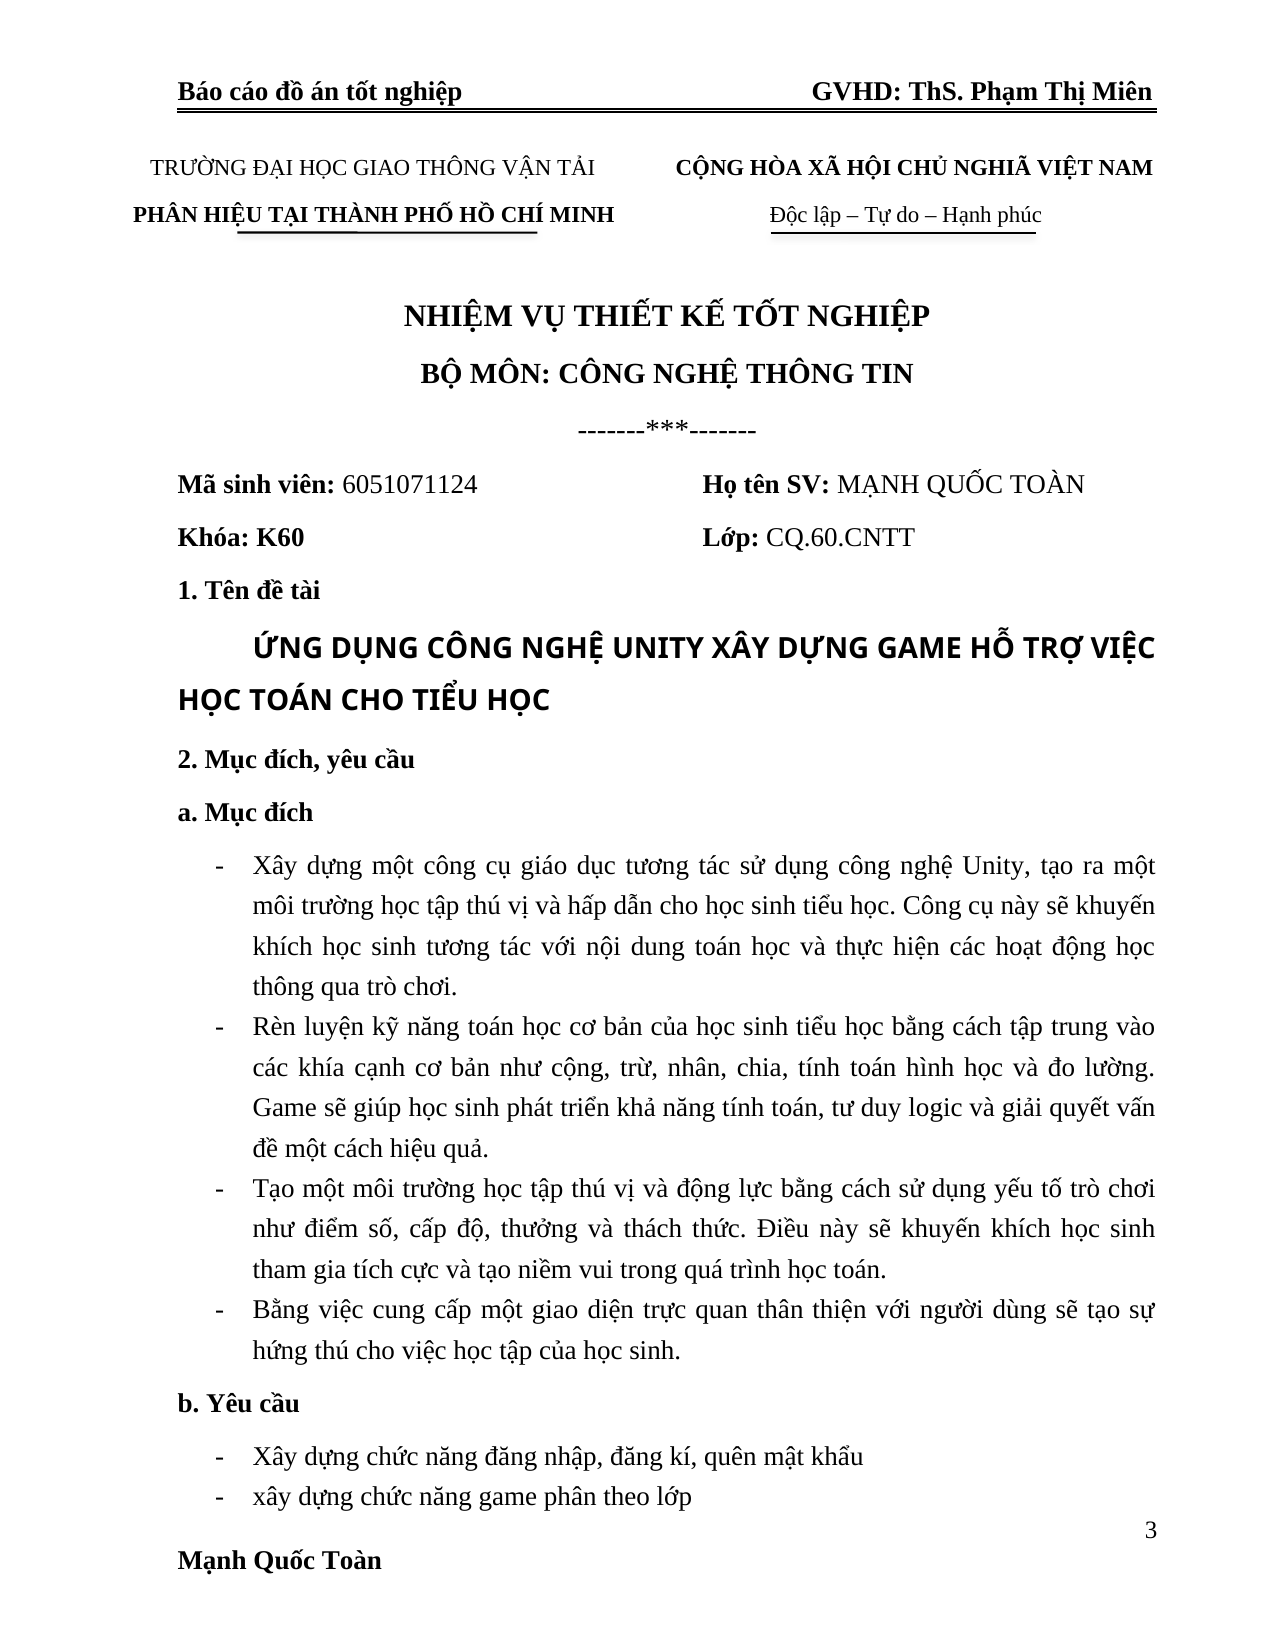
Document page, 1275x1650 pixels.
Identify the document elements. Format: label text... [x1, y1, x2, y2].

text BỘ MÔN: CÔNG NGHỆ THÔNG TIN [177, 356, 1157, 390]
list Xây dựng chức năng đăng nhập, đăng kí, quên mật khẩu [215, 1439, 1157, 1471]
text Mã sinh viên: 6051071124 Họ tên SV: MẠNH QUỐC TOÀN [177, 468, 1157, 500]
list Rèn luyện kỹ năng toán học cơ bản của học sinh tiểu học bằng cách tập trung vào các khía cạnh cơ bản như cộng, trừ, nhân, chia, tính toán hình học và đo lường. Game sẽ giúp học sinh phát triển khả năng tính toán, tư duy logic và giải quyết vấn đề một cách hiệu quả. [215, 1010, 1157, 1163]
text Khóa: K60 Lớp: CQ.60.CNTT [177, 521, 1157, 553]
text Mục đích, yêu cầu [177, 743, 1157, 774]
text Tên đề tài [177, 574, 1157, 606]
list xây dựng chức năng game phân theo lớp [215, 1480, 1157, 1511]
list Bằng việc cung cấp một giao diện trực quan thân thiện với người dùng sẽ tạo sự hứng thú cho việc học tập của học sinh. [215, 1293, 1157, 1365]
text Mục đích [177, 796, 1157, 827]
text -------***------- [177, 412, 1157, 446]
list ỨNG DỤNG CÔNG NGHỆ UNITY XÂY DỰNG GAME HỖ TRỢ VIỆC HỌC TOÁN CHO TIỂU HỌC [177, 627, 1157, 718]
text PHÂN HIỆU TẠI THÀNH PHỐ HỒ CHÍ MINH Độc lập – Tự do – Hạnh phúc [133, 201, 1157, 227]
text NHIỆM VỤ THIẾT KẾ TỐT NGHIỆP [177, 297, 1157, 333]
text Yêu cầu [177, 1387, 1157, 1418]
text TRƯỜNG ĐẠI HỌC GIAO THÔNG VẬN TẢI CỘNG HÒA XÃ HỘI CHỦ NGHIÃ VIỆT NAM [133, 154, 1157, 181]
list Xây dựng một công cụ giáo dục tương tác sử dụng công nghệ Unity, tạo ra một môi trường học tập thú vị và hấp dẫn cho học sinh tiểu học. Công cụ này sẽ khuyến khích học sinh tương tác với nội dung toán học và thực hiện các hoạt động học thông qua trò chơi. [215, 849, 1157, 1001]
list Tạo một môi trường học tập thú vị và động lực bằng cách sử dụng yếu tố trò chơi như điểm số, cấp độ, thưởng và thách thức. Điều này sẽ khuyến khích học sinh tham gia tích cực và tạo niềm vui trong quá trình học toán. [215, 1172, 1157, 1284]
